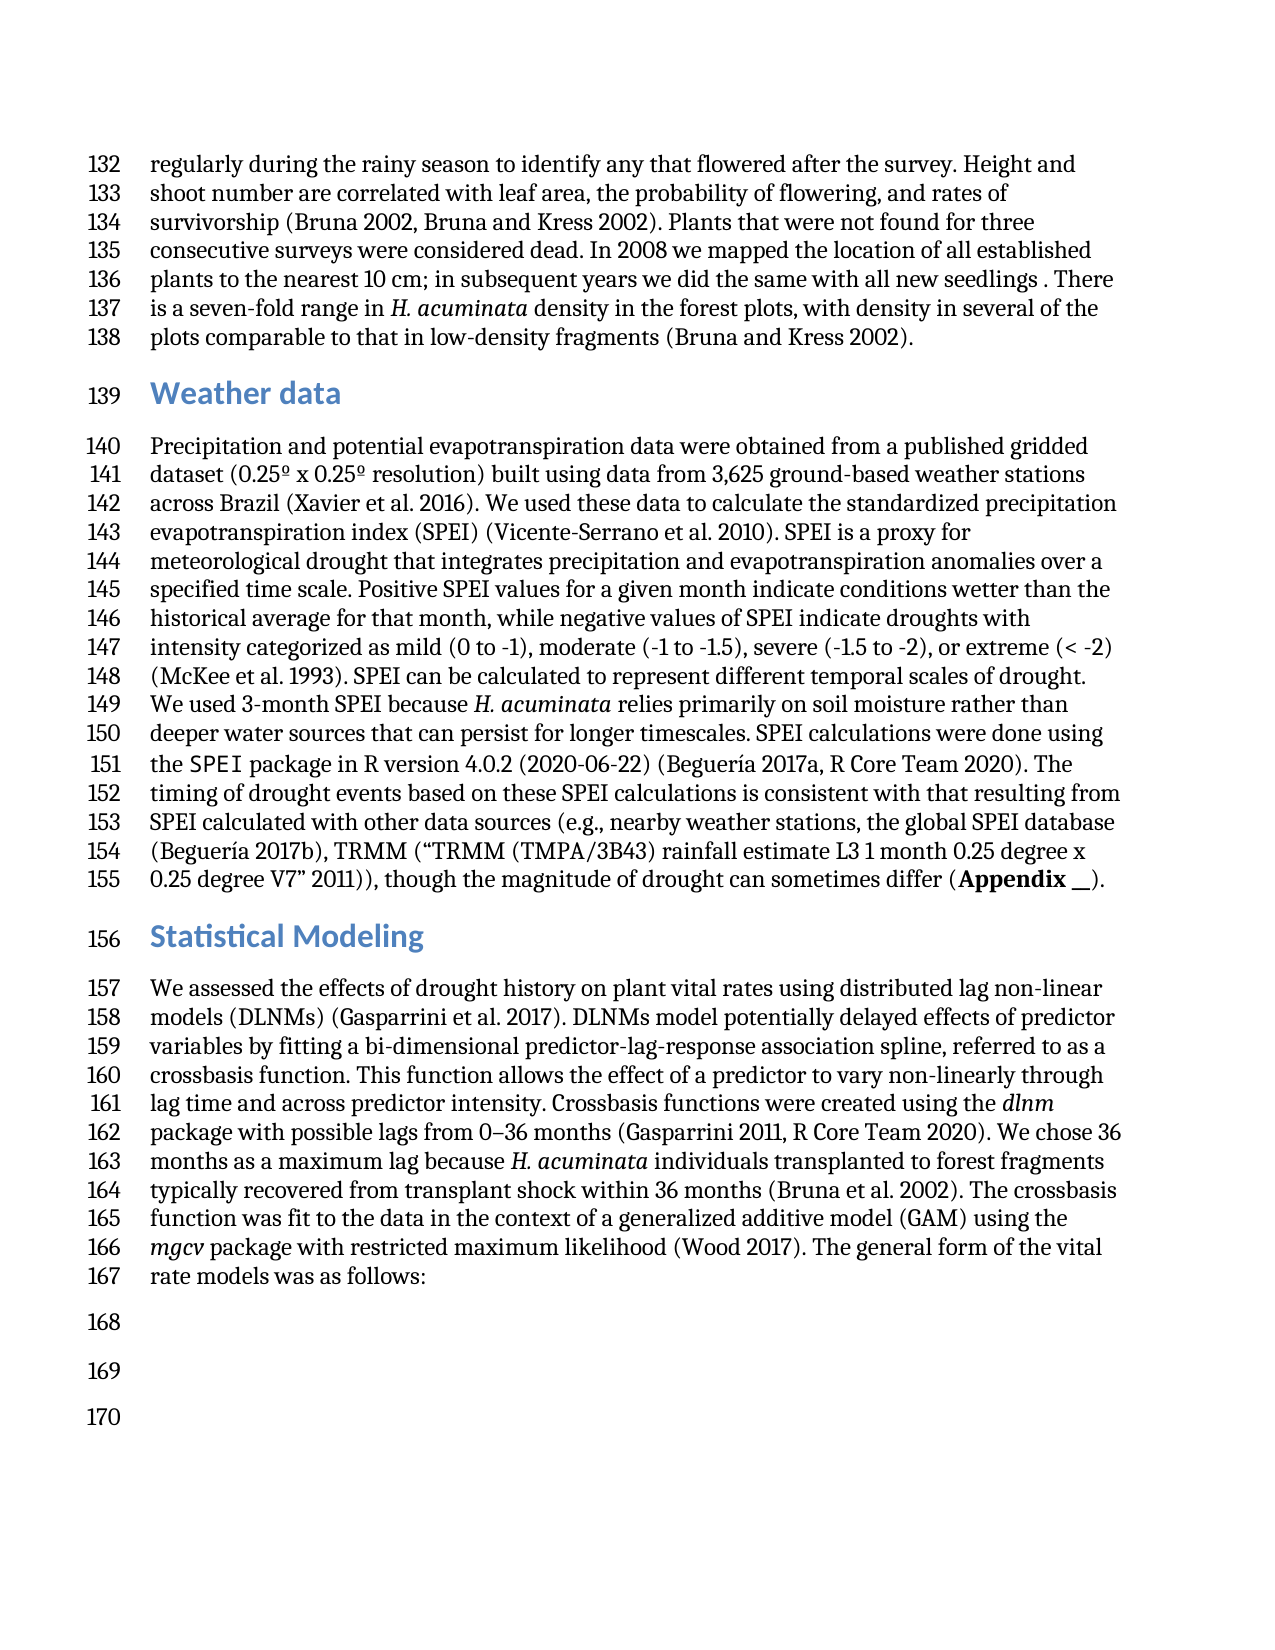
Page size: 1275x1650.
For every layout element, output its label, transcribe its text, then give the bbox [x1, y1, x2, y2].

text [150, 150, 1125, 351]
text Precipitation and potential evapotranspiration data were obtained from a published gridded dataset (0.25º x 0.25º resolution) built using data from 3,625 ground-based weather stations across Brazil (Xavier et al. 2016). We used these data to calculate the standardized precipitation evapotranspiration index (SPEI) (Vicente-Serrano et al. 2010). SPEI is a proxy for meteorological drought that integrates precipitation and evapotranspiration anomalies over a specified time scale. Positive SPEI values for a given month indicate conditions wetter than the historical average for that month, while negative values of SPEI indicate droughts with intensity categorized as mild (0 to -1), moderate (-1 to -1.5), severe (-1.5 to -2), or extreme (< -2) (McKee et al. 1993). SPEI can be calculated to represent different temporal scales of drought. We used 3-month SPEI because H. acuminata relies primarily on soil moisture rather than deeper water sources that can persist for longer timescales. SPEI calculations were done using the SPEI package in R version 4.0.2 (2020-06-22) (Beguería 2017a, R Core Team 2020). The timing of drought events based on these SPEI calculations is consistent with that resulting from SPEI calculated with other data sources (e.g., nearby weather stations, the global SPEI database (Beguería 2017b), TRMM (“TRMM (TMPA/3B43) rainfall estimate L3 1 month 0.25 degree x 0.25 degree V7” 2011)), though the magnitude of drought can sometimes differ (Appendix __). [150, 432, 1125, 894]
text We assessed the effects of drought history on plant vital rates using distributed lag non-linear models (DLNMs) (Gasparrini et al. 2017). DLNMs model potentially delayed effects of predictor variables by fitting a bi-dimensional predictor-lag-response association spline, referred to as a crossbasis function. This function allows the effect of a predictor to vary non-linearly through lag time and across predictor intensity. Crossbasis functions were created using the dlnm package with possible lags from 0–36 months (Gasparrini 2011, R Core Team 2020). We chose 36 months as a maximum lag because H. acuminata individuals transplanted to forest fragments typically recovered from transplant shock within 36 months (Bruna et al. 2002). The crossbasis function was fit to the data in the context of a generalized additive model (GAM) using the mgcv package with restricted maximum likelihood (Wood 2017). The general form of the vital rate models was as follows: [150, 974, 1125, 1291]
subtitle Weather data [150, 372, 1125, 413]
subtitle Statistical Modeling [150, 915, 1125, 956]
